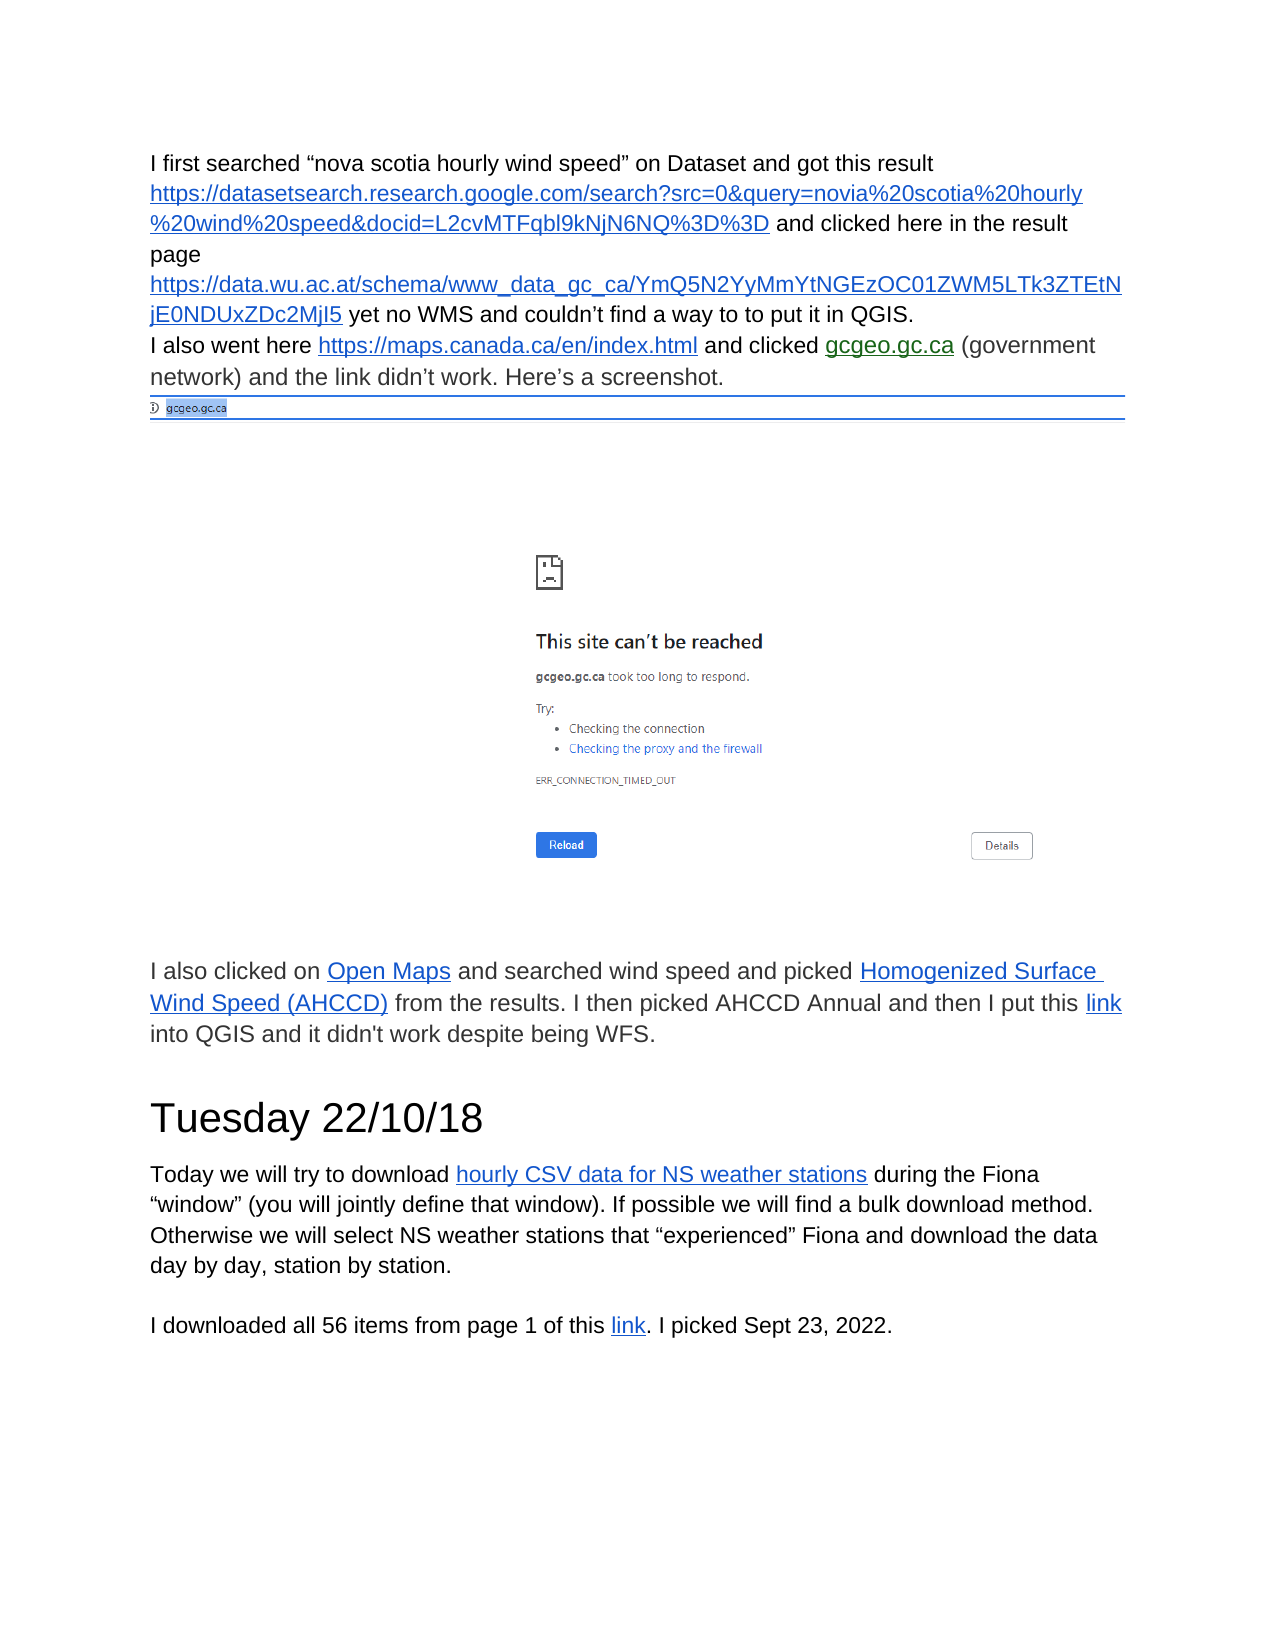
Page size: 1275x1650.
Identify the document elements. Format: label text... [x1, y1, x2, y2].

text Today we will try to download hourly CSV data for NS weather stations during the Fiona “window” (you will jointly define that window). If possible we will find a bulk download method. Otherwise we will select NS weather stations that “experienced” Fiona and download the data day by day, station by station. [150, 1161, 1125, 1278]
text I also went here https://maps.canada.ca/en/index.html and clicked gcgeo.gc.ca (government network) and the link didn’t work. Here’s a screenshot. [150, 331, 1125, 394]
subtitle Tuesday 22/10/18 [150, 1094, 1125, 1142]
text I also clicked on Open Maps and searched wind speed and picked Homogenized Surface Wind Speed (AHCCD) from the results. I then picked AHCCD Annual and then I put this link into QGIS and it didn't work despite being WFS. [150, 957, 1125, 1048]
text I downloaded all 56 items from page 1 of this link. I picked Sept 23, 2022. [150, 1312, 1125, 1339]
picture [150, 394, 1125, 922]
text I first searched “nova scotia hourly wind speed” on Dataset and got this result https://datasetsearch.research.google.com/search?src=0&query=novia%20scotia%20hourly%20wind%20speed&docid=L2cvMTFqbl9kNjN6NQ%3D%3D and clicked here in the result page https://data.wu.ac.at/schema/www_data_gc_ca/YmQ5N2YyMmYtNGEzOC01ZWM5LTk3ZTEtNjE0NDUxZDc2MjI5 yet no WMS and couldn’t find a way to to put it in QGIS. [150, 150, 1125, 327]
